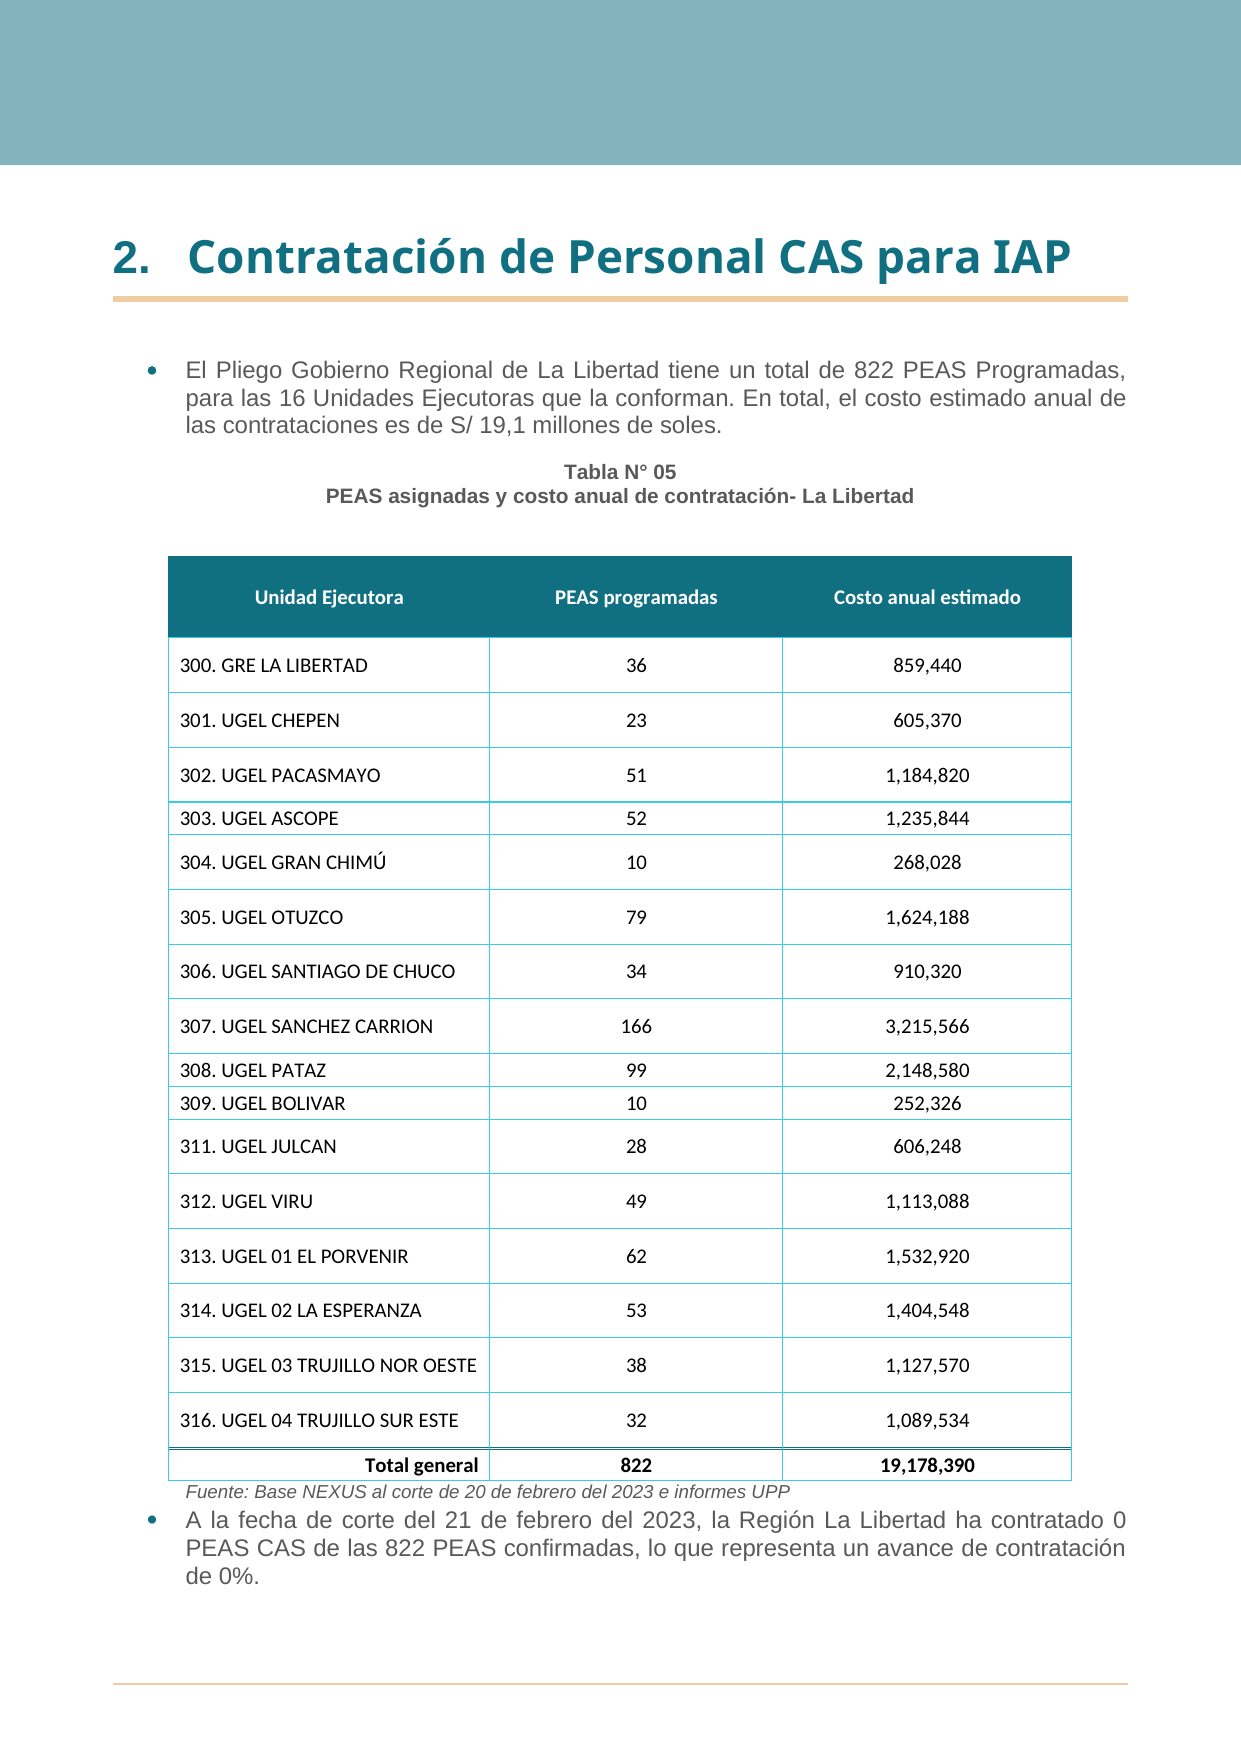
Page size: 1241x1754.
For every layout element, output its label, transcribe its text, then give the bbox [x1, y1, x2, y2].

table_cell 315. UGEL 03 TRUJILLO NOR OESTE [169, 1338, 489, 1392]
list El Pliego Gobierno Regional de La Libertad tiene un total de 822 PEAS Programadas, para las 16 Unidades Ejecutoras que la conforman. En total, el costo estimado anual de las contrataciones es de S/ 19,1 millones de soles. [148, 356, 1128, 439]
table_cell 1,404,548 [783, 1284, 1071, 1337]
table_cell 316. UGEL 04 TRUJILLO SUR ESTE [169, 1393, 489, 1447]
table_cell 38 [490, 1338, 782, 1392]
table_cell 34 [490, 945, 782, 998]
table_cell 268,028 [783, 835, 1071, 889]
table_cell 1,127,570 [783, 1338, 1071, 1392]
table_cell 303. UGEL ASCOPE [169, 803, 489, 834]
table_cell 10 [490, 835, 782, 889]
table_cell 2,148,580 [783, 1054, 1071, 1086]
table_cell 1,113,088 [783, 1174, 1071, 1228]
table_cell 1,089,534 [783, 1393, 1071, 1447]
table_cell 301. UGEL CHEPEN [169, 693, 489, 747]
table_cell 32 [490, 1393, 782, 1447]
table_cell 252,326 [783, 1087, 1071, 1118]
table_cell 1,235,844 [783, 803, 1071, 834]
table_cell 10 [490, 1087, 782, 1118]
table_cell 1,184,820 [783, 748, 1071, 801]
table_cell 3,215,566 [783, 999, 1071, 1053]
table_cell 314. UGEL 02 LA ESPERANZA [169, 1284, 489, 1337]
table_cell 166 [490, 999, 782, 1053]
table_cell 910,320 [783, 945, 1071, 998]
subtitle Contratación de Personal CAS para IAP [112, 225, 1128, 302]
list A la fecha de corte del 21 de febrero del 2023, la Región La Libertad ha contratado 0 PEAS CAS de las 822 PEAS confirmadas, lo que representa un avance de contratación de 0%. [148, 1506, 1128, 1589]
table_cell 19,178,390 [783, 1450, 1071, 1479]
text Fuente: Base NEXUS al corte de 20 de febrero del 2023 e informes UPP [185, 1481, 1128, 1502]
table_cell 313. UGEL 01 EL PORVENIR [169, 1229, 489, 1283]
table_cell 606,248 [783, 1120, 1071, 1173]
table_cell 309. UGEL BOLIVAR [169, 1087, 489, 1118]
table_cell 822 [490, 1450, 782, 1479]
table_cell 311. UGEL JULCAN [169, 1120, 489, 1173]
table_cell 99 [490, 1054, 782, 1086]
table_cell 308. UGEL PATAZ [169, 1054, 489, 1086]
text Tabla N° 05 [112, 460, 1128, 484]
text PEAS asignadas y costo anual de contratación- La Libertad [112, 484, 1128, 508]
table_cell 605,370 [783, 693, 1071, 747]
table_cell 300. GRE LA LIBERTAD [169, 638, 489, 692]
table_cell 1,624,188 [783, 890, 1071, 943]
table_header Costo anual estimado [783, 557, 1071, 637]
table_cell 302. UGEL PACASMAYO [169, 748, 489, 801]
table_cell 859,440 [783, 638, 1071, 692]
table_cell 306. UGEL SANTIAGO DE CHUCO [169, 945, 489, 998]
table_cell 1,532,920 [783, 1229, 1071, 1283]
table_cell 53 [490, 1284, 782, 1337]
table_cell 305. UGEL OTUZCO [169, 890, 489, 943]
table_cell 49 [490, 1174, 782, 1228]
table_cell 51 [490, 748, 782, 801]
table_header PEAS programadas [490, 557, 782, 637]
table_cell 304. UGEL GRAN CHIMÚ [169, 835, 489, 889]
table_cell 36 [490, 638, 782, 692]
table_header Unidad Ejecutora [169, 557, 489, 637]
table_cell 23 [490, 693, 782, 747]
table_cell 52 [490, 803, 782, 834]
table_cell 28 [490, 1120, 782, 1173]
table_cell 312. UGEL VIRU [169, 1174, 489, 1228]
table_cell 62 [490, 1229, 782, 1283]
table_cell 79 [490, 890, 782, 943]
table_cell 307. UGEL SANCHEZ CARRION [169, 999, 489, 1053]
table_cell Total general [169, 1450, 489, 1479]
